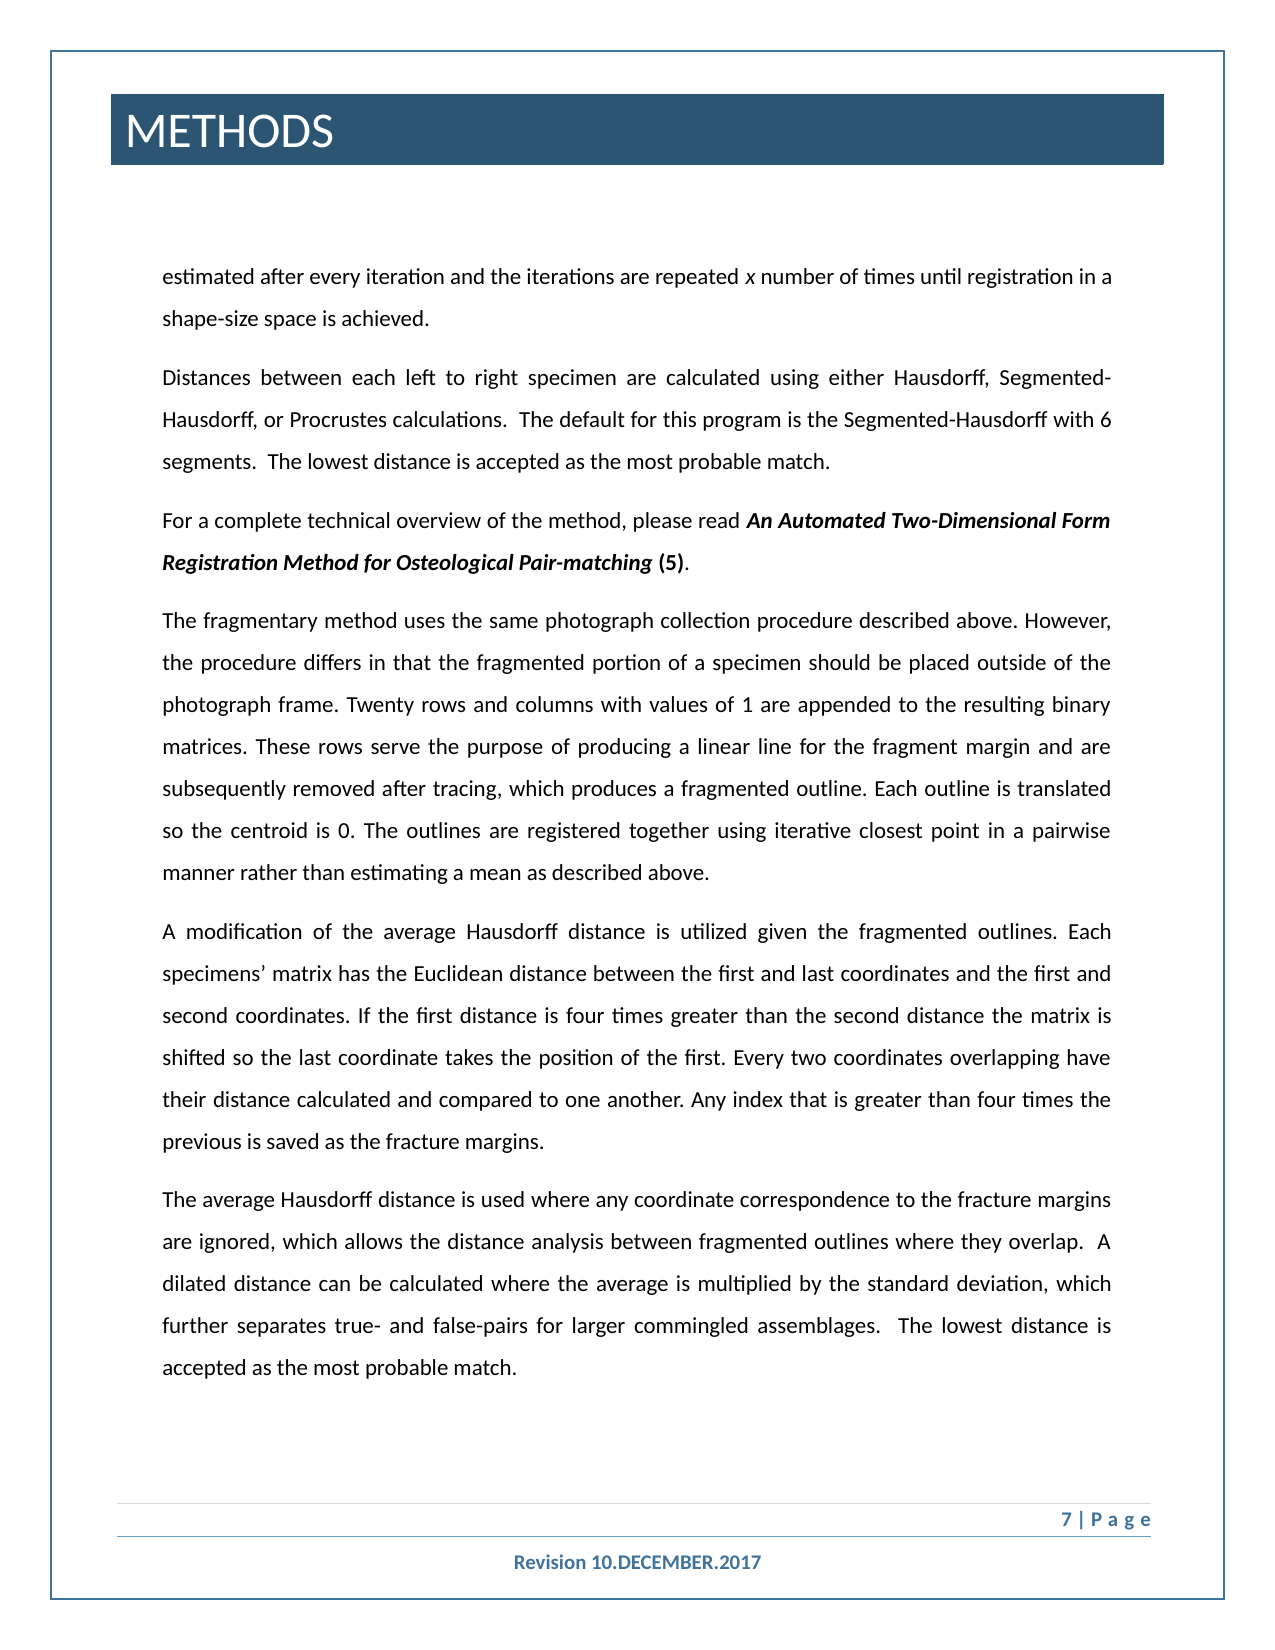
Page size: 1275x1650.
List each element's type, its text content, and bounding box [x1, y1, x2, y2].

text For a complete technical overview of the method, please read An Automated Two-Dimensional Form Registration Method for Osteological Pair-matching (5). [162, 506, 1113, 576]
text Distances between each left to right specimen are calculated using either Hausdorff, Segmented-Hausdorff, or Procrustes calculations. The default for this program is the Segmented-Hausdorff with 6 segments. The lowest distance is accepted as the most probable match. [162, 363, 1113, 475]
text The fragmentary method uses the same photograph collection procedure described above. However, the procedure differs in that the fragmented portion of a specimen should be placed outside of the photograph frame. Twenty rows and columns with values of 1 are appended to the resulting binary matrices. These rows serve the purpose of producing a linear line for the fragment margin and are subsequently removed after tracing, which produces a fragmented outline. Each outline is translated so the centroid is 0. The outlines are registered together using iterative closest point in a pairwise manner rather than estimating a mean as described above. [162, 606, 1113, 886]
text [162, 262, 1113, 332]
text A modification of the average Hausdorff distance is utilized given the fragmented outlines. Each specimens’ matrix has the Euclidean distance between the first and last coordinates and the first and second coordinates. If the first distance is four times greater than the second distance the matrix is shifted so the last coordinate takes the position of the first. Every two coordinates overlapping have their distance calculated and compared to one another. Any index that is greater than four times the previous is saved as the fracture margins. [162, 917, 1113, 1155]
text The average Hausdorff distance is used where any coordinate correspondence to the fracture margins are ignored, which allows the distance analysis between fragmented outlines where they overlap. A dilated distance can be calculated where the average is multiplied by the standard deviation, which further separates true- and false-pairs for larger commingled assemblages. The lowest distance is accepted as the most probable match. [162, 1185, 1113, 1381]
